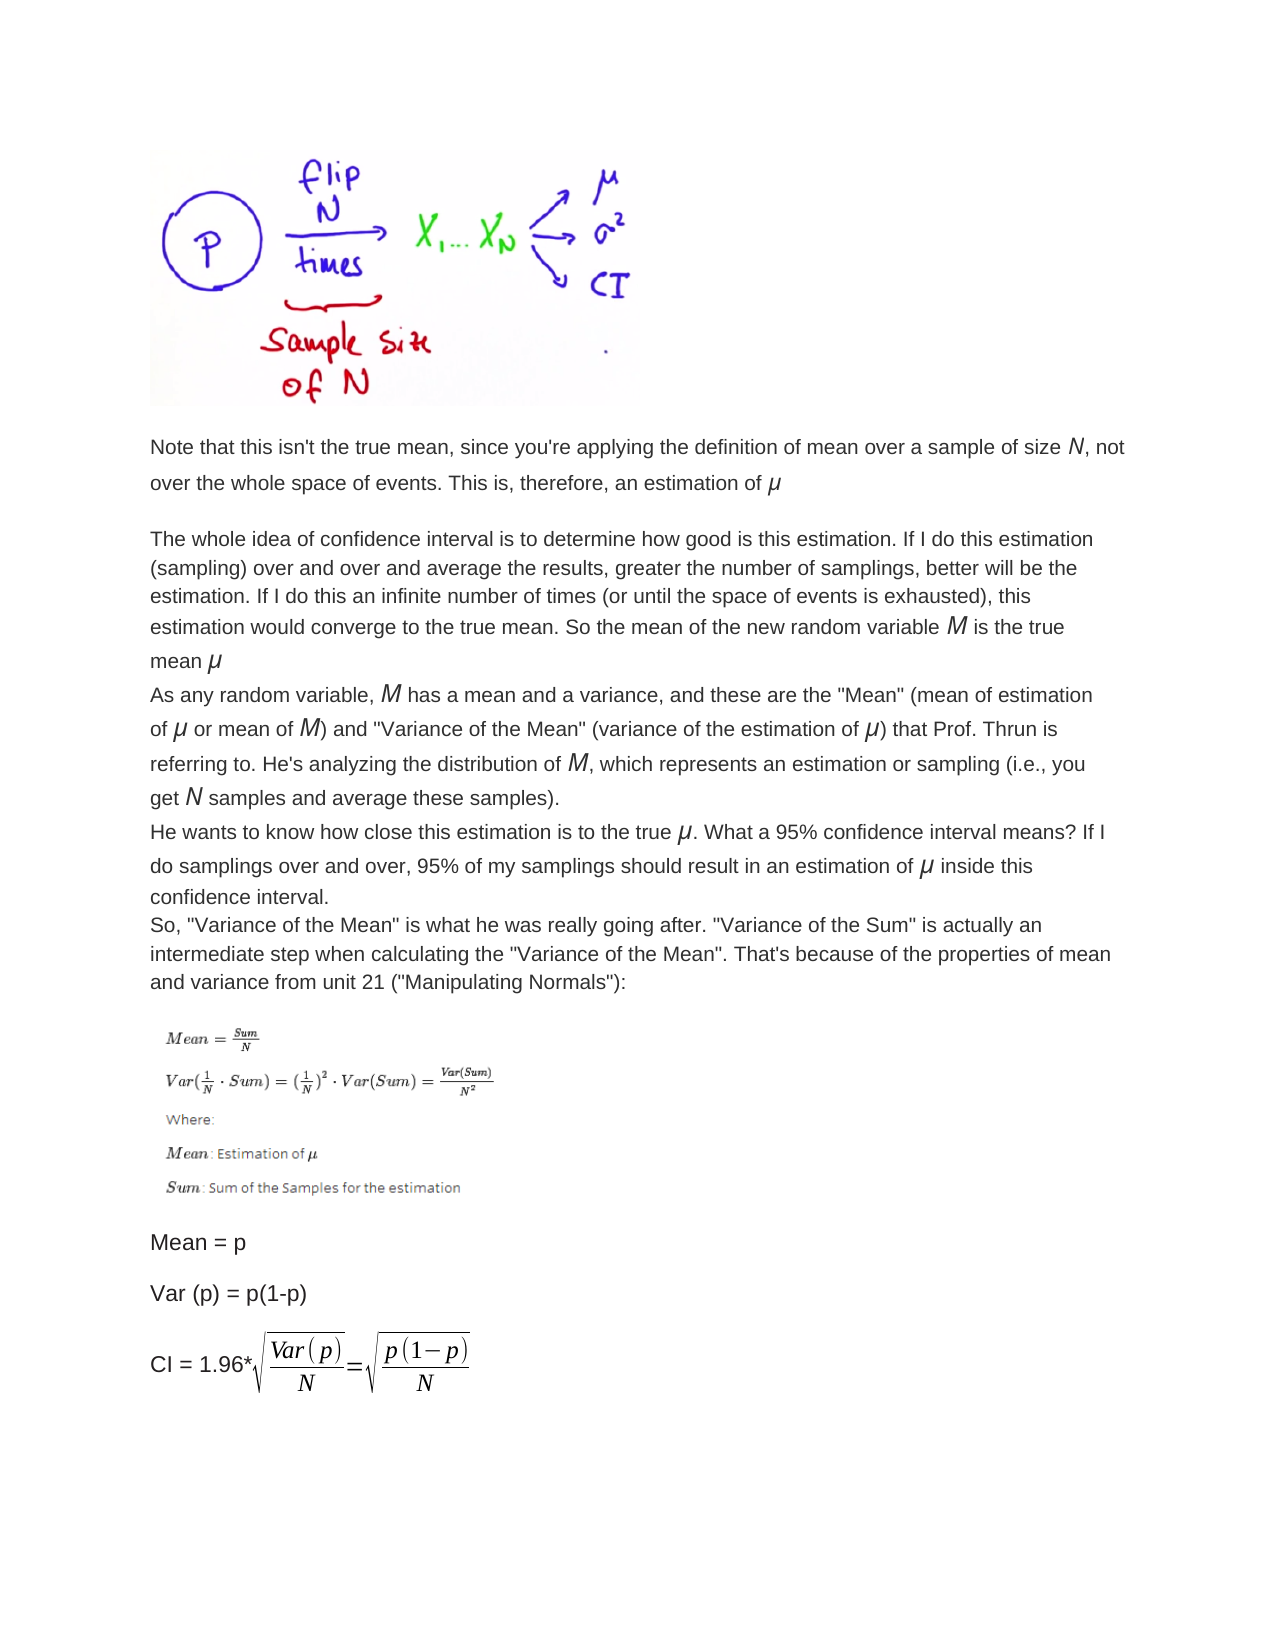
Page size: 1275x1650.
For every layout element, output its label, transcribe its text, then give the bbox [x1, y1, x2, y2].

text The whole idea of confidence interval is to determine how good is this estimation. If I do this estimation (sampling) over and over and average the results, greater the number of samplings, better will be the estimation. If I do this an infinite number of times (or until the space of events is exhausted), this estimation would converge to the true mean. So the mean of the new random variable M is the true mean μ [150, 523, 1125, 676]
text He wants to know how close this estimation is to the true μ. What a 95% confidence interval means? If I do samplings over and over, 95% of my samplings should result in an estimation of μ inside this confidence interval. [150, 812, 1125, 909]
text Mean = p [150, 1229, 1125, 1255]
text So, "Variance of the Mean" is what he was really going after. "Variance of the Sum" is actually an intermediate step when calculating the "Variance of the Mean". That's because of the properties of mean and variance from unit 21 ("Manipulating Normals"): [150, 909, 1125, 994]
text Note that this isn't the true mean, since you're applying the definition of mean over a sample of size N, not over the whole space of events. This is, therefore, an estimation of μ [150, 430, 1125, 497]
text CI = 1.96* [150, 1331, 1125, 1397]
picture [150, 150, 640, 406]
picture [150, 1017, 533, 1204]
text As any random variable, M has a mean and a variance, and these are the "Mean" (mean of estimation of μ or mean of M) and "Variance of the Mean" (variance of the estimation of μ) that Prof. Thrun is referring to. He's analyzing the distribution of M, which represents an estimation or sampling (i.e., you get N samples and average these samples). [150, 676, 1125, 812]
text Var (p) = p(1-p) [150, 1280, 1125, 1306]
